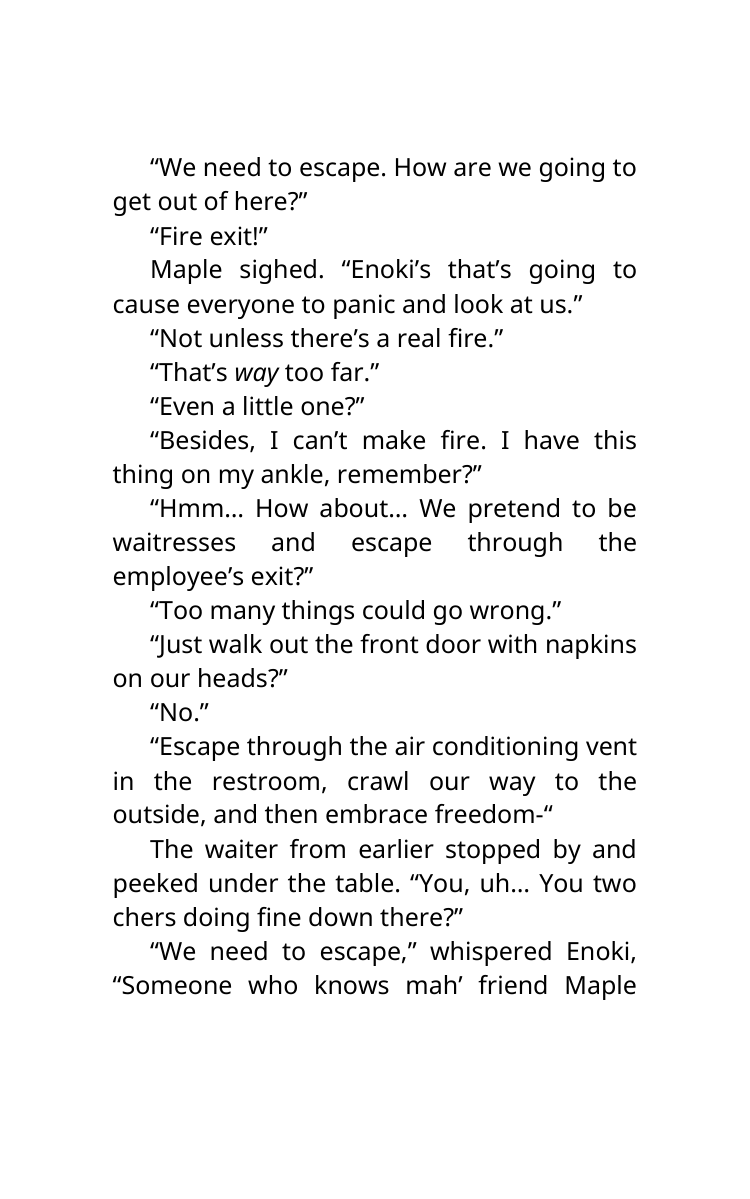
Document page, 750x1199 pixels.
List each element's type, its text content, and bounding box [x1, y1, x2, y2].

text “That’s way too far.” [112, 354, 637, 388]
text Maple sighed. “Enoki’s that’s going to cause everyone to panic and look at us.” [112, 252, 637, 320]
text “Even a little one?” [112, 388, 637, 422]
text The waiter from earlier stopped by and peeked under the table. “You, uh… You two chers doing fine down there?” [112, 831, 637, 933]
text “No.” [112, 695, 637, 729]
text “Fire exit!” [112, 218, 637, 252]
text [112, 933, 637, 1002]
text “Not unless there’s a real fire.” [112, 320, 637, 354]
text “Besides, I can’t make fire. I have this thing on my ankle, remember?” [112, 422, 637, 491]
text “Too many things could go wrong.” [112, 593, 637, 627]
text “We need to escape. How are we going to get out of here?” [112, 150, 637, 218]
text “Hmm… How about… We pretend to be waitresses and escape through the employee’s exit?” [112, 491, 637, 593]
text “Just walk out the front door with napkins on our heads?” [112, 627, 637, 695]
text “Escape through the air conditioning vent in the restroom, crawl our way to the outside, and then embrace freedom-“ [112, 729, 637, 831]
